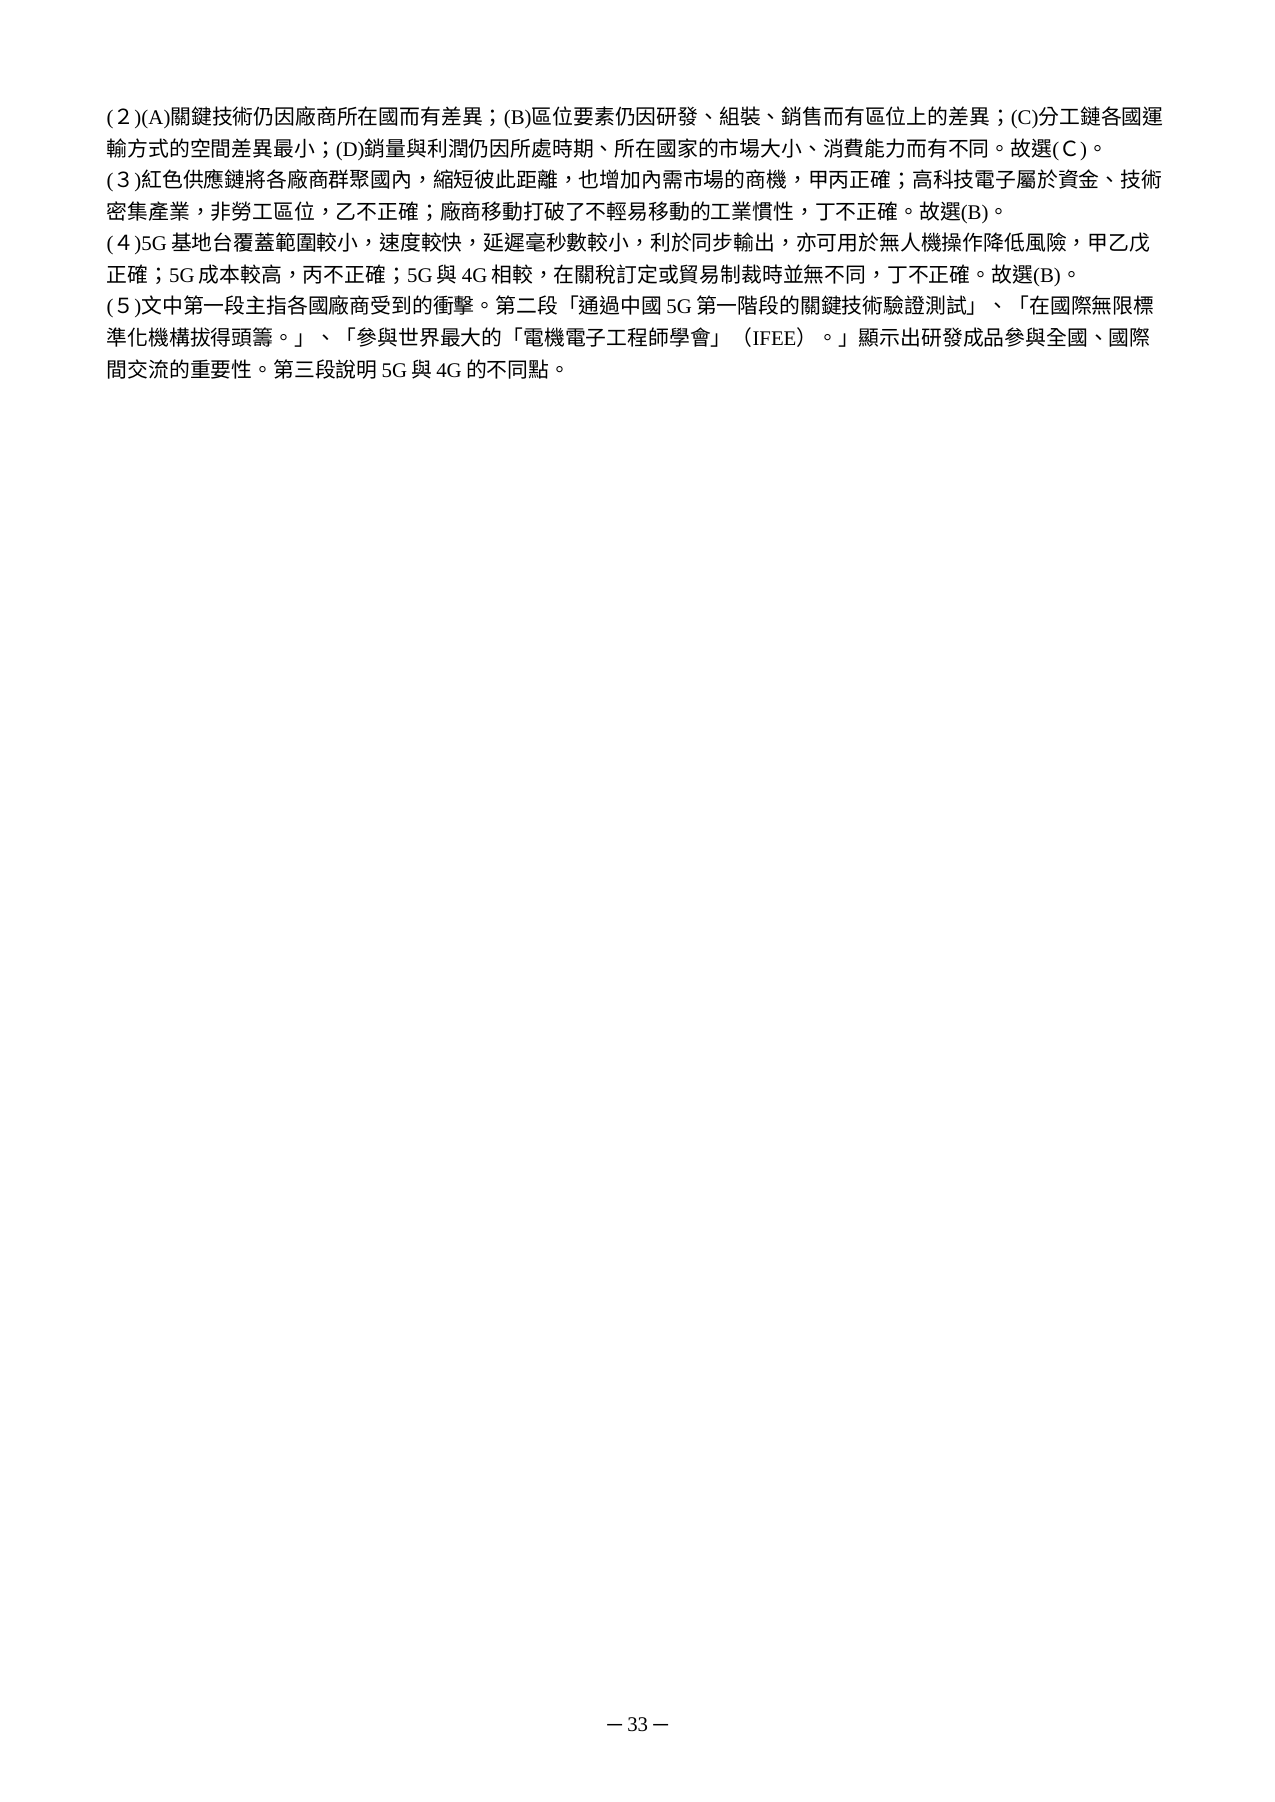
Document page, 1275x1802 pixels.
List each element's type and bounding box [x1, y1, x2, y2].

text [106, 100, 1169, 384]
